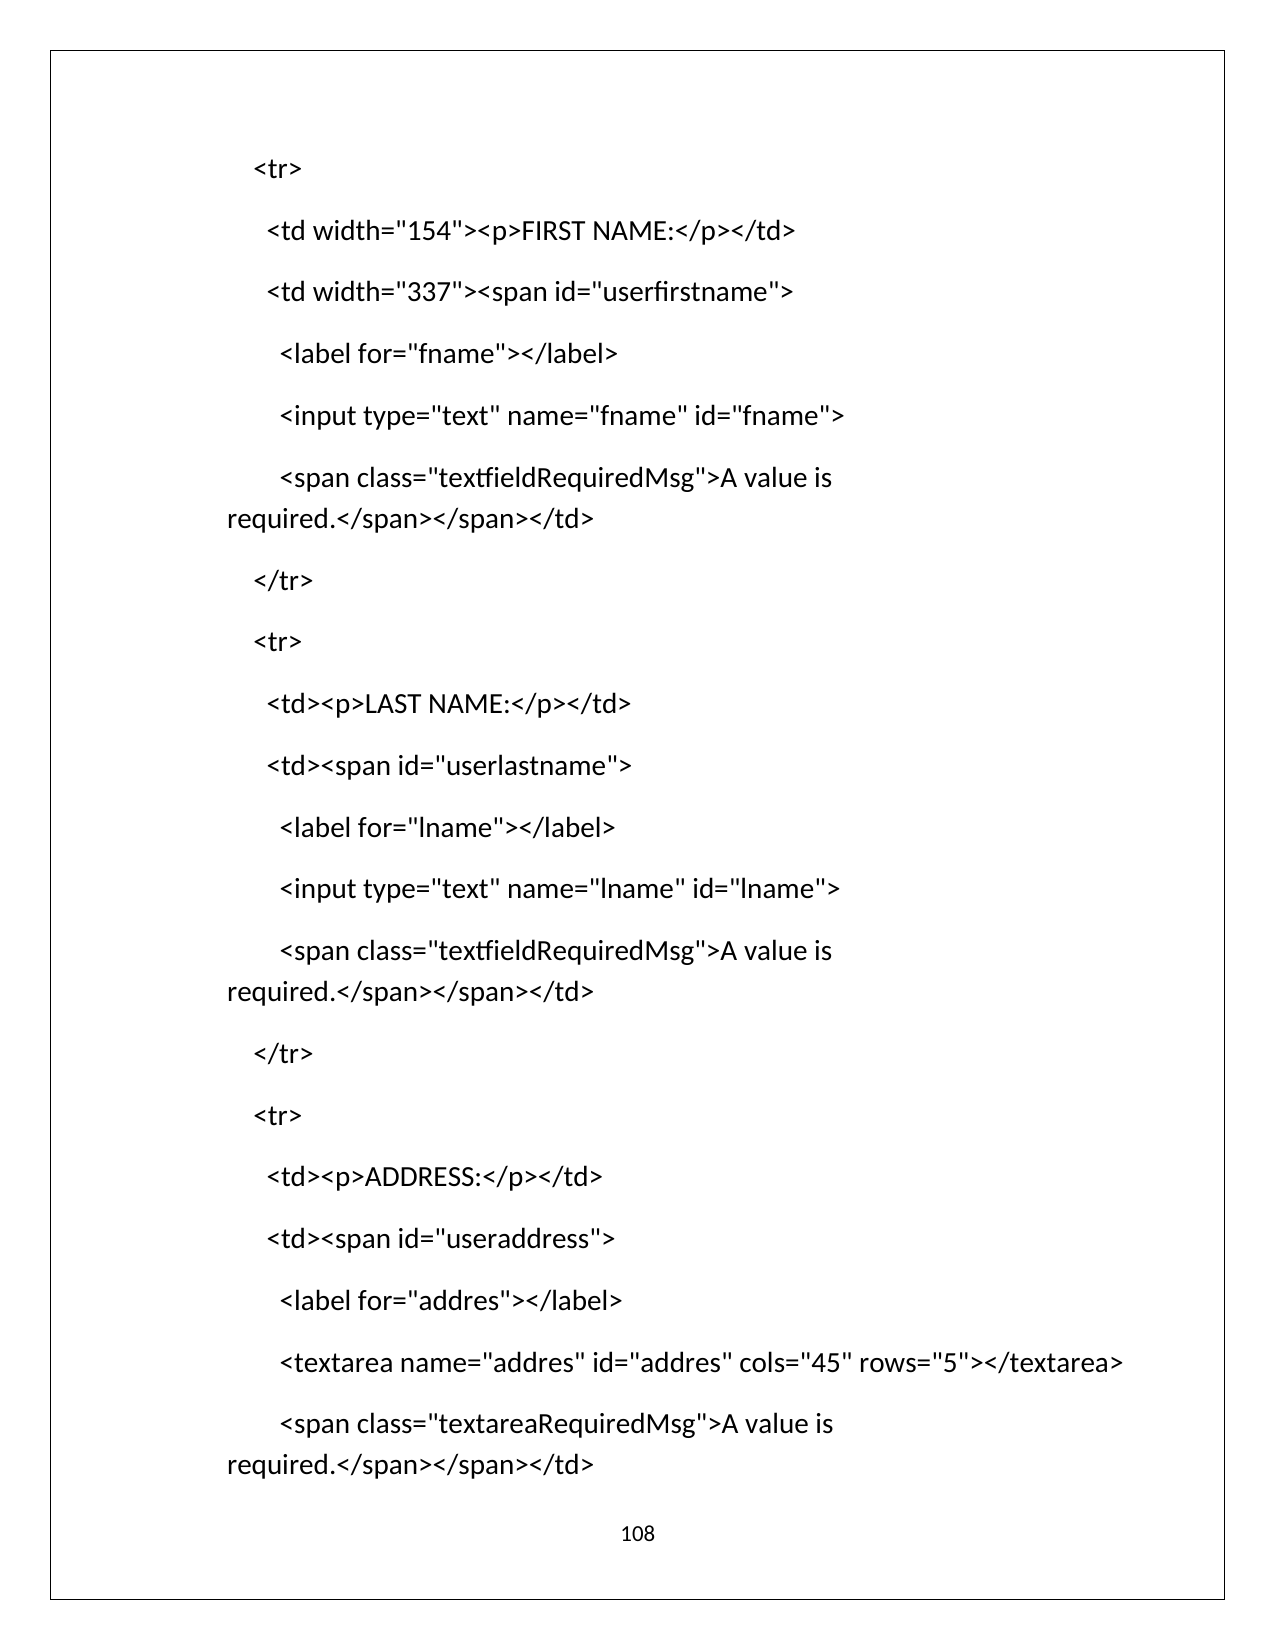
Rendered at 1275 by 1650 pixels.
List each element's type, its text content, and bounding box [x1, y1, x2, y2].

text <td><p>ADDRESS:</p></td> [227, 1158, 1125, 1194]
text <span class="textfieldRequiredMsg">A value is required.</span></span></td> [227, 932, 1125, 1009]
text <span class="textfieldRequiredMsg">A value is required.</span></span></td> [227, 459, 1125, 535]
text </tr> [227, 1035, 1125, 1071]
text <tr> [227, 150, 1125, 186]
text <td><span id="useraddress"> [227, 1220, 1125, 1256]
text <label for="lname"></label> [227, 809, 1125, 844]
text <span class="textareaRequiredMsg">A value is required.</span></span></td> [227, 1406, 1125, 1482]
text <td width="154"><p>FIRST NAME:</p></td> [227, 212, 1125, 247]
text <td width="337"><span id="userfirstname"> [227, 273, 1125, 309]
text <input type="text" name="fname" id="fname"> [227, 397, 1125, 433]
text <label for="fname"></label> [227, 335, 1125, 371]
text <td><p>LAST NAME:</p></td> [227, 685, 1125, 721]
text <tr> [227, 623, 1125, 659]
text <td><span id="userlastname"> [227, 747, 1125, 782]
text <label for="addres"></label> [227, 1282, 1125, 1318]
text </tr> [227, 562, 1125, 597]
text <tr> [227, 1097, 1125, 1132]
text <textarea name="addres" id="addres" cols="45" rows="5"></textarea> [227, 1344, 1125, 1379]
text <input type="text" name="lname" id="lname"> [227, 870, 1125, 906]
